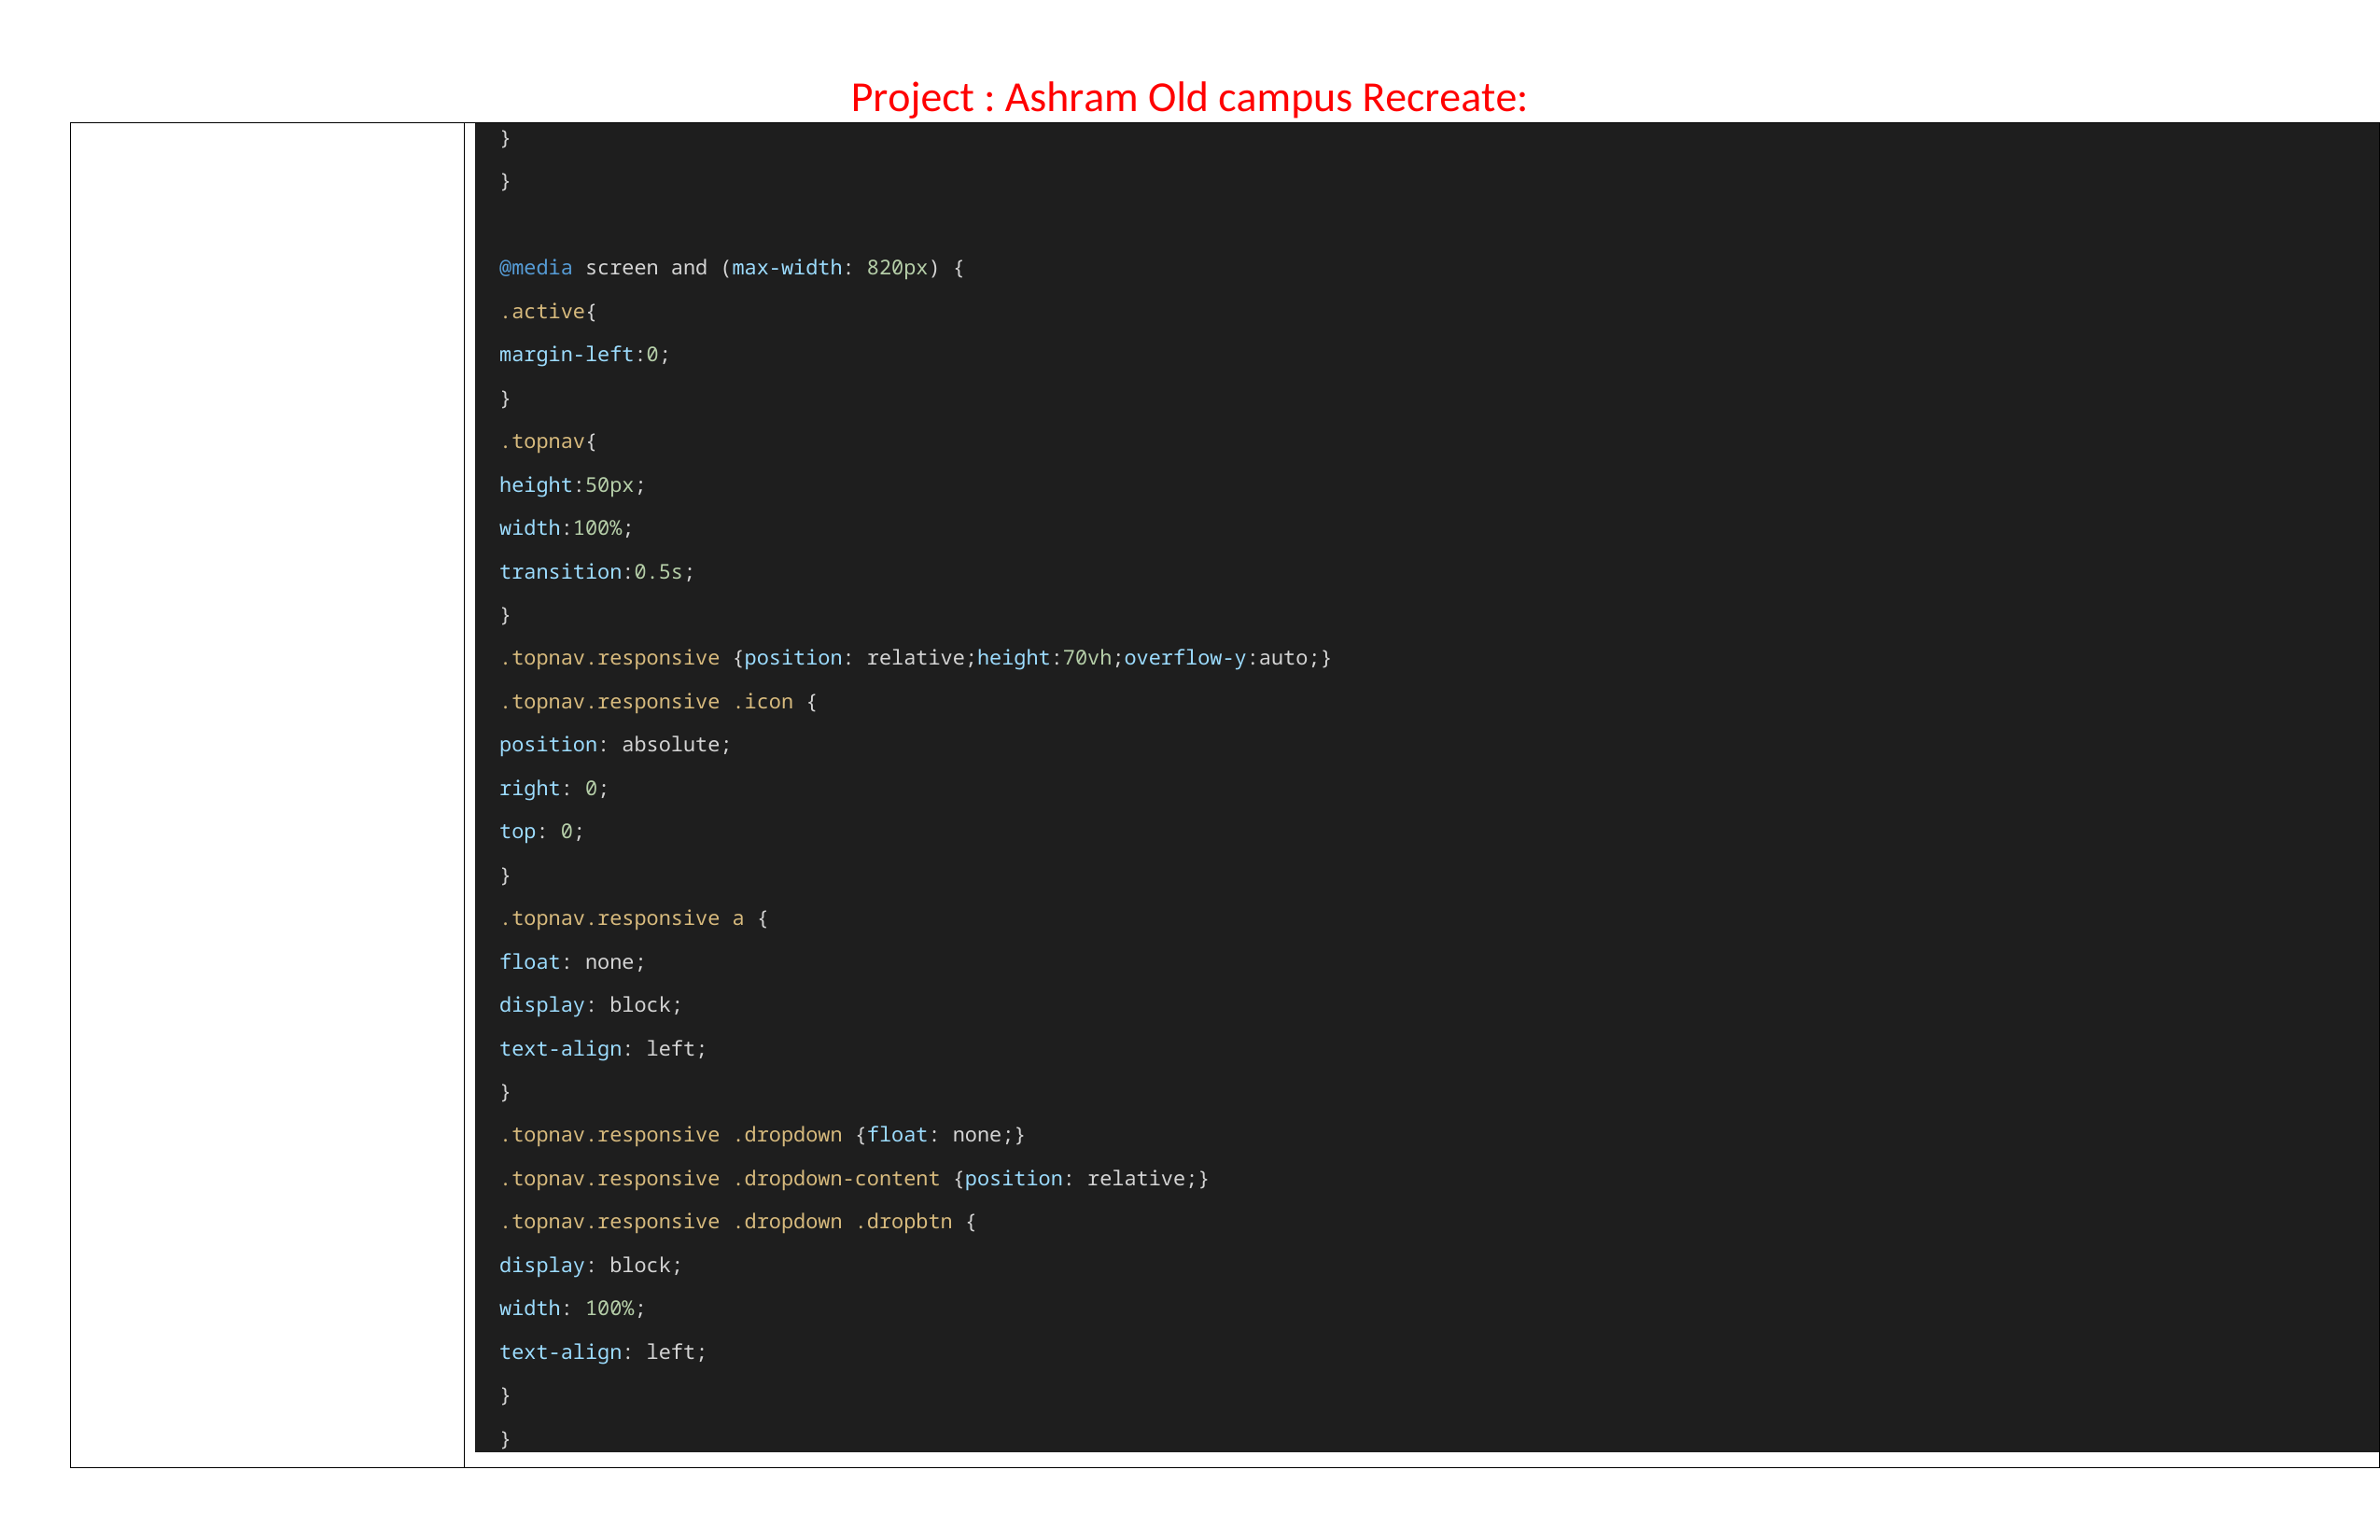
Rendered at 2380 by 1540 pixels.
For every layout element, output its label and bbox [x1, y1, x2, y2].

table_cell [71, 123, 464, 1467]
table_cell [465, 123, 2379, 1467]
